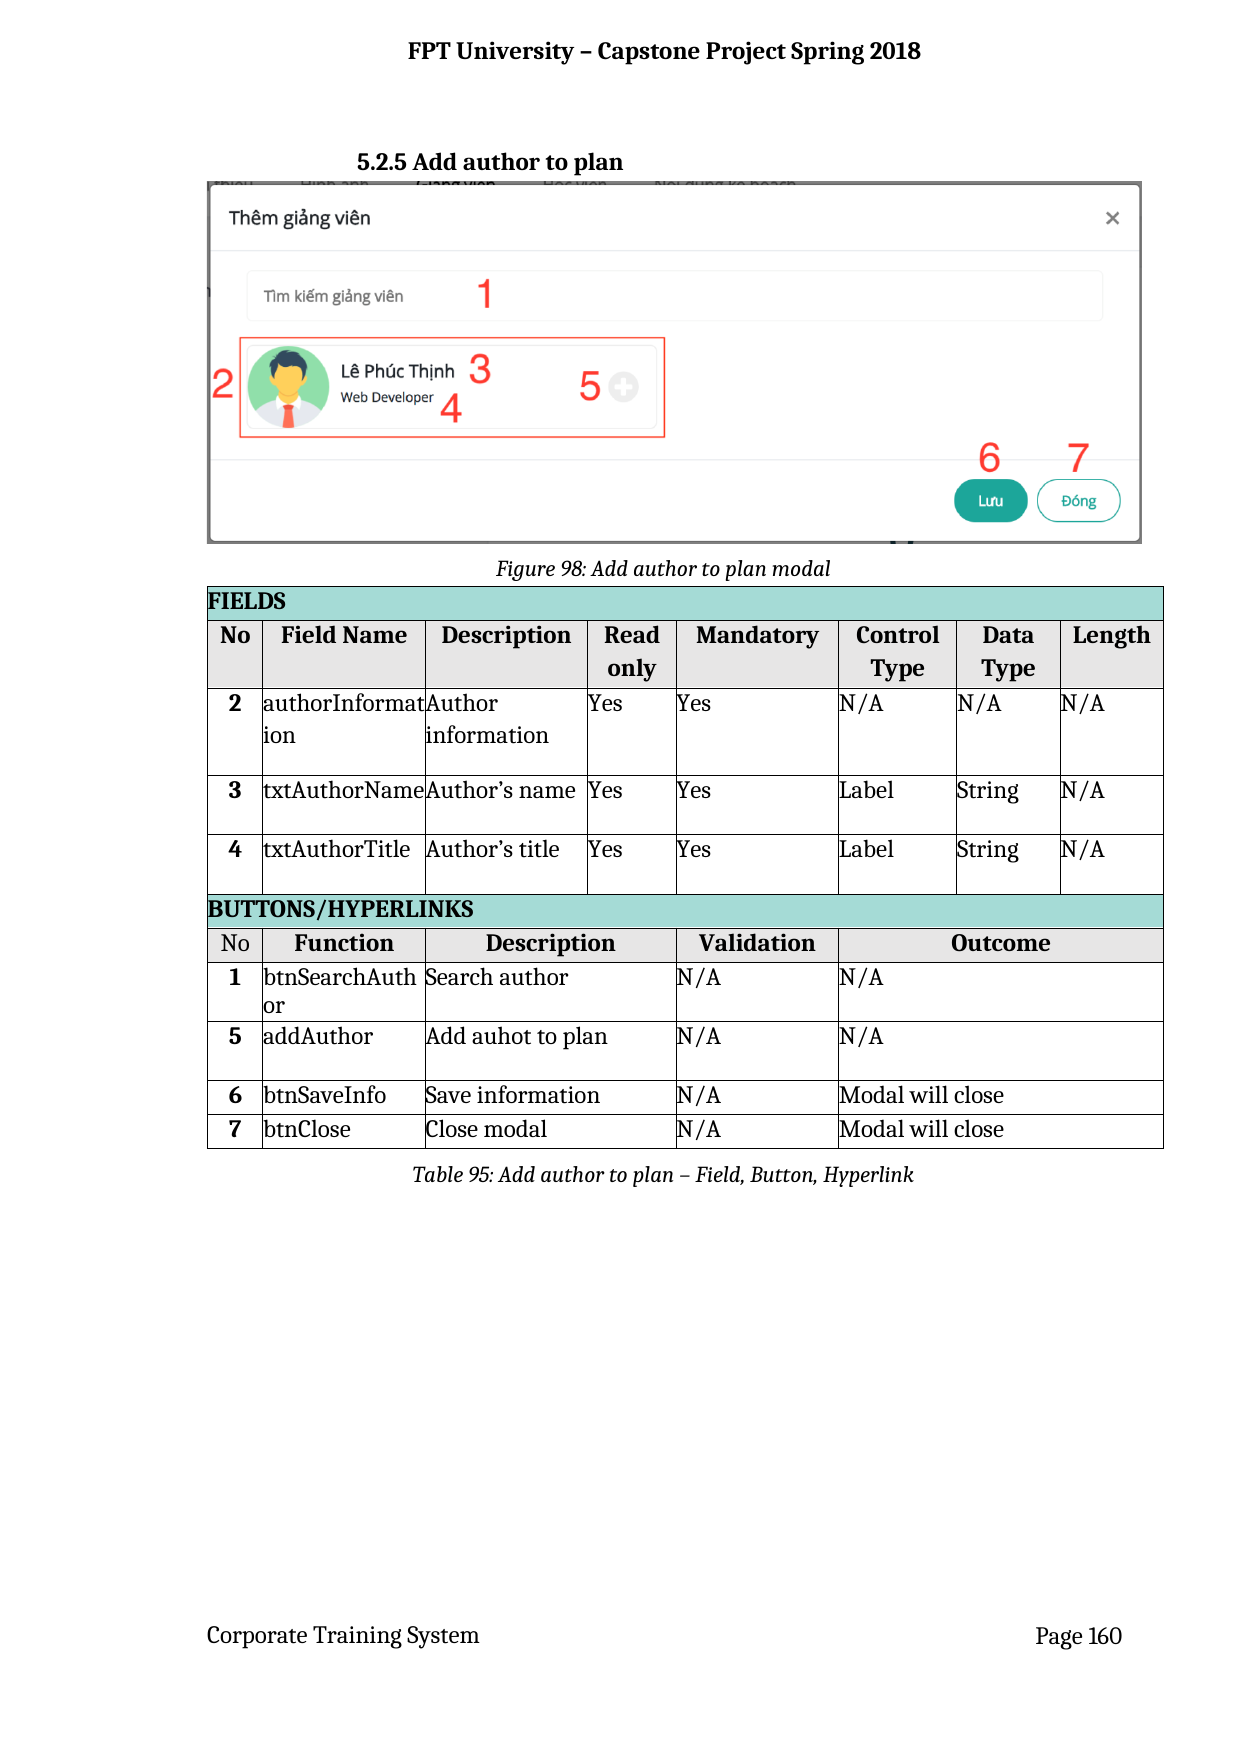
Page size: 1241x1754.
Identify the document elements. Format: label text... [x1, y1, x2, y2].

list Table 95: Add author to plan – Field, Button, Hyperlink [207, 1161, 1122, 1188]
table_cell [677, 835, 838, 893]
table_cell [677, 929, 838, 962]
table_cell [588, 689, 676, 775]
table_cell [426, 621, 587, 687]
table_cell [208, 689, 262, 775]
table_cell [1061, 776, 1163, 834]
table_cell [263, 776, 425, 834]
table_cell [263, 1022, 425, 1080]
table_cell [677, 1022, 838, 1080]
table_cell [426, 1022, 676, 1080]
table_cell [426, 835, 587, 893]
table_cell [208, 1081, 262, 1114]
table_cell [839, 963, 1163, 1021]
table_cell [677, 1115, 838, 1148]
text Figure 98: Add author to plan modal [207, 556, 1122, 582]
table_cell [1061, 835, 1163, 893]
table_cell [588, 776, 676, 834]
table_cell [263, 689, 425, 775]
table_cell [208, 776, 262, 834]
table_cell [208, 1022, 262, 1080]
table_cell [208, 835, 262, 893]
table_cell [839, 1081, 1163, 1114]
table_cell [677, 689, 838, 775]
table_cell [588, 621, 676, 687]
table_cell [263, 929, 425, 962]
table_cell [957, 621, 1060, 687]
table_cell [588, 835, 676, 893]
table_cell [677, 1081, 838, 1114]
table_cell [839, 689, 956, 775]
picture [206, 181, 1142, 544]
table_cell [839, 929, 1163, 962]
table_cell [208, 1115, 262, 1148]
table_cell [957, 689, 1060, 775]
subtitle 5.2.5 Add author to plan [357, 148, 1124, 176]
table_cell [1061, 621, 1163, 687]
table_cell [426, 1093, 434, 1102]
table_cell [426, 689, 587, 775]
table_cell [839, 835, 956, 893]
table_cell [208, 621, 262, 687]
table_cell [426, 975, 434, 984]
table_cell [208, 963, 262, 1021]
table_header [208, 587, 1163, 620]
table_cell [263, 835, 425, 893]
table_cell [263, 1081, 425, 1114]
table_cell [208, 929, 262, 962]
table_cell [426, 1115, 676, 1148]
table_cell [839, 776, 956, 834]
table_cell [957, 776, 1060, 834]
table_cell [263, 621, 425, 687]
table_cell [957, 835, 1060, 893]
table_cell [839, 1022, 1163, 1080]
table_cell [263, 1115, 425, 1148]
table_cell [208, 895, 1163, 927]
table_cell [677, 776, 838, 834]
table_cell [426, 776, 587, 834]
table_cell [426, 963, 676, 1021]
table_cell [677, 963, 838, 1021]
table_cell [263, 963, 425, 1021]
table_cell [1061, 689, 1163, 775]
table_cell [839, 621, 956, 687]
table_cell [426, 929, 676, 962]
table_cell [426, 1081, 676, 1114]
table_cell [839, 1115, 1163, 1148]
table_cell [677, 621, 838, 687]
